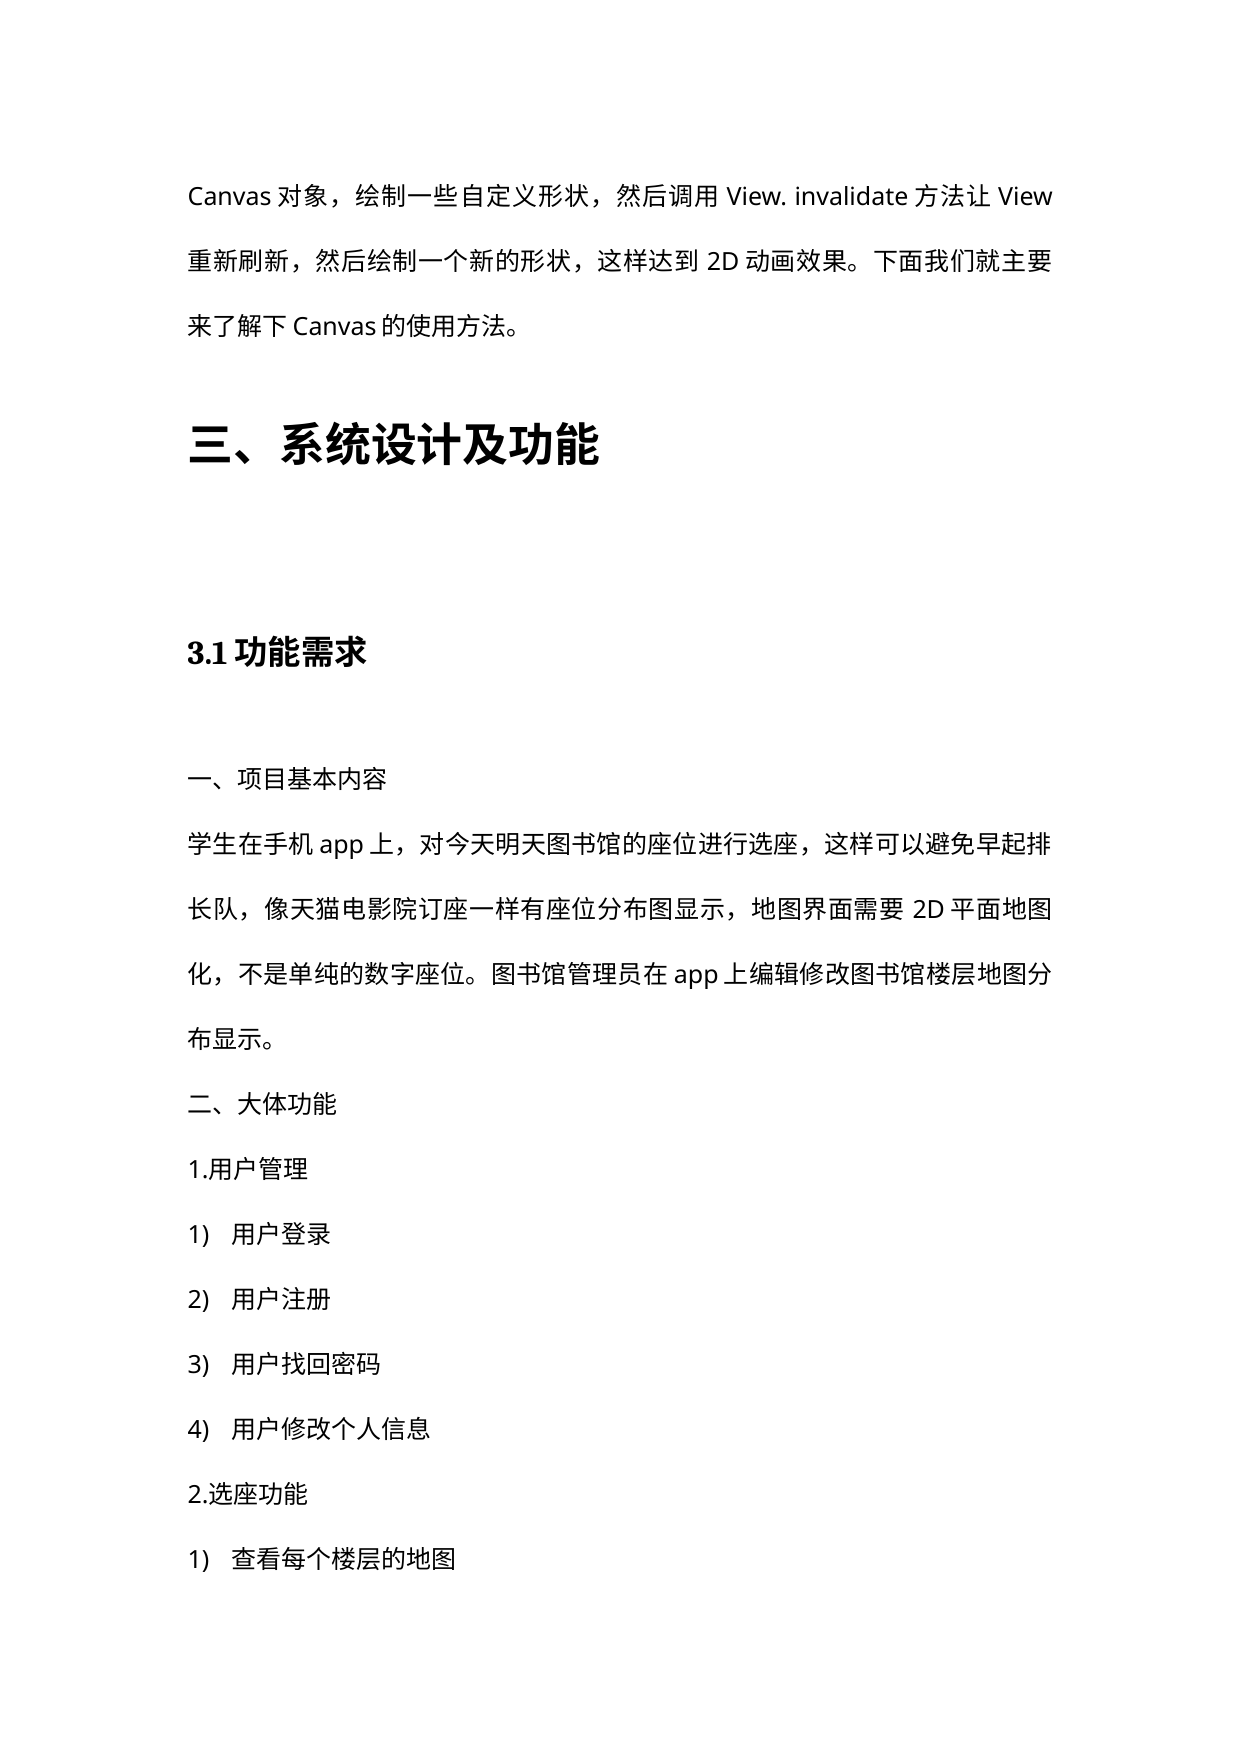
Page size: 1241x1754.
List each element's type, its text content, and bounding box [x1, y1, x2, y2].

text 学生在手机app上，对今天明天图书馆的座位进行选座，这样可以避免早起排长队，像天猫电影院订座一样有座位分布图显示，地图界面需要2D平面地图化，不是单纯的数字座位。图书馆管理员在app上编辑修改图书馆楼层地图分布显示。 [187, 810, 1053, 1070]
list 用户修改个人信息 [187, 1395, 1053, 1460]
text 2.选座功能 [187, 1460, 1053, 1525]
list 用户注册 [187, 1265, 1053, 1330]
subtitle 三、系统设计及功能 [187, 392, 1053, 490]
text 1.用户管理 [187, 1135, 1053, 1200]
list 用户登录 [187, 1200, 1053, 1265]
text 二、大体功能 [187, 1070, 1053, 1135]
subtitle 3.1功能需求 [187, 618, 1053, 683]
list 查看每个楼层的地图 [187, 1525, 1053, 1590]
list 用户找回密码 [187, 1330, 1053, 1395]
text 一、项目基本内容 [187, 745, 1053, 810]
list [187, 162, 1053, 357]
